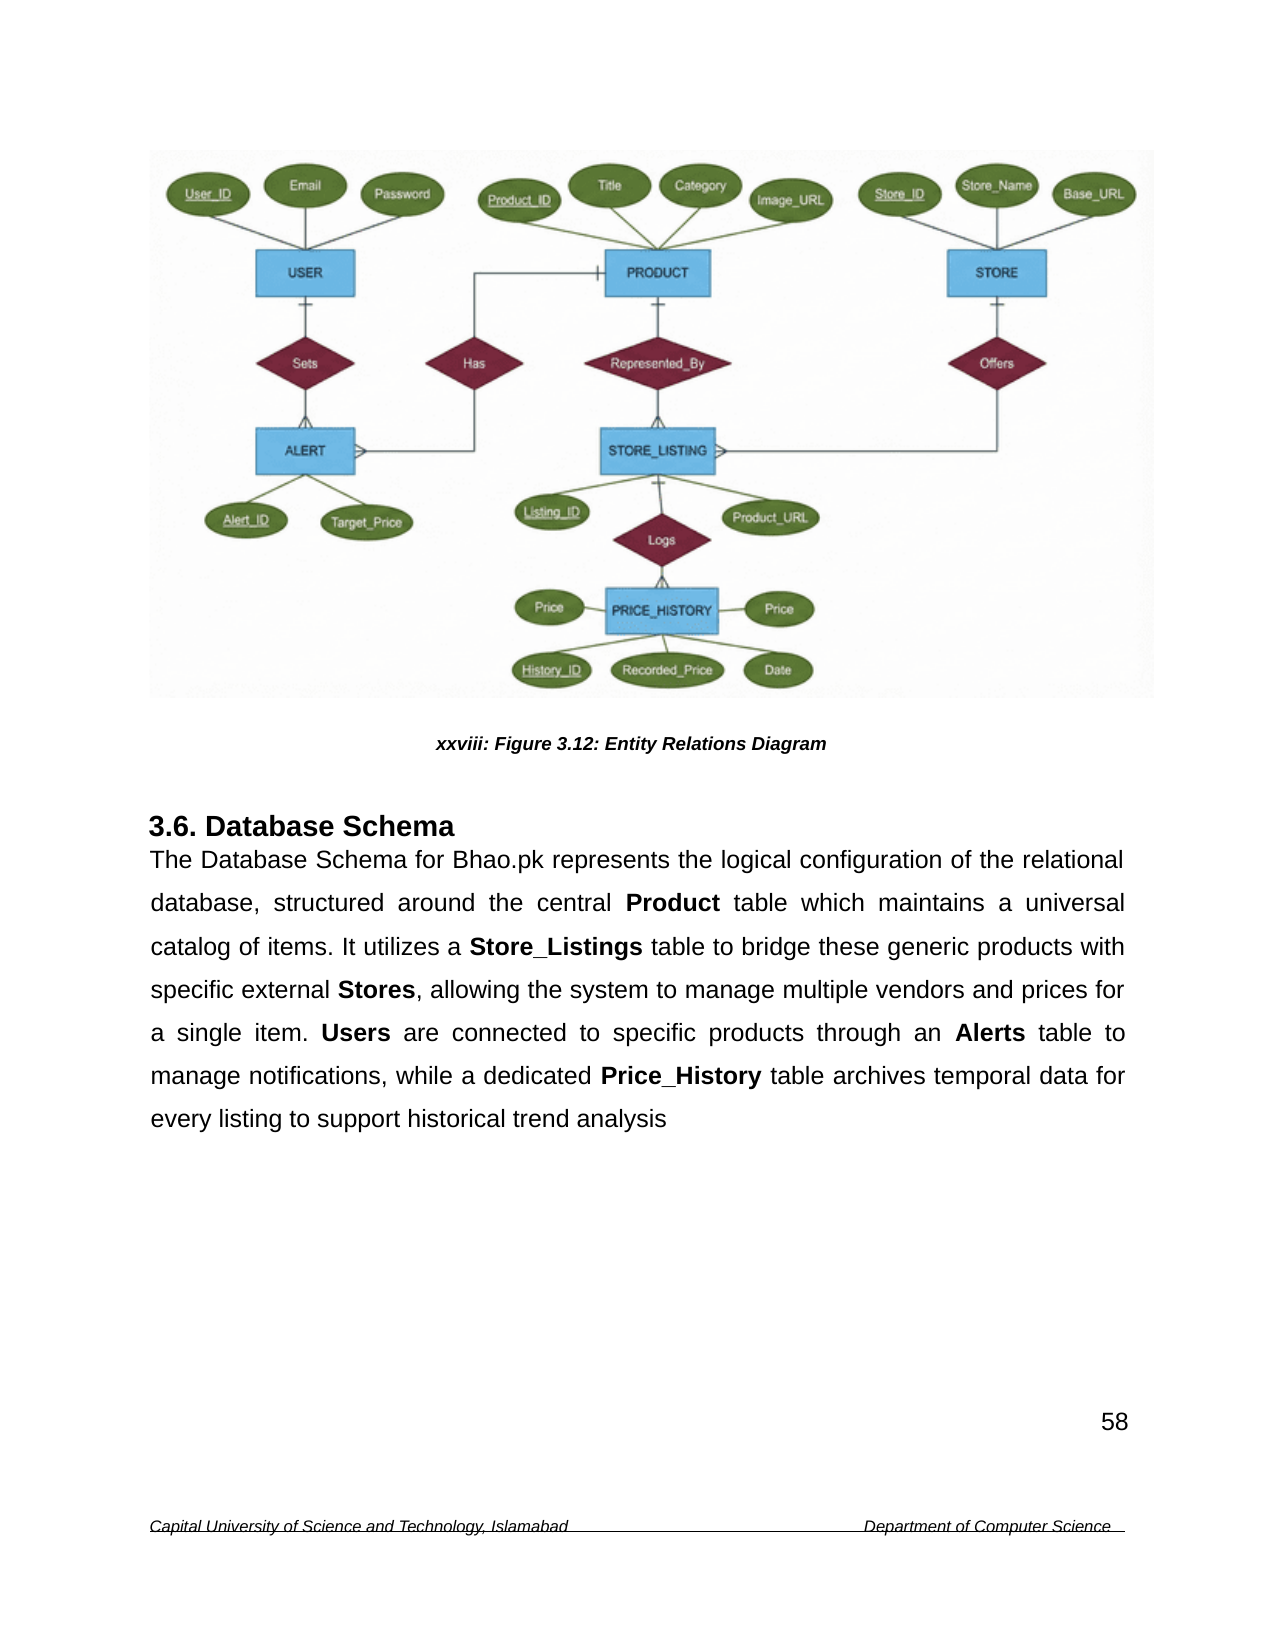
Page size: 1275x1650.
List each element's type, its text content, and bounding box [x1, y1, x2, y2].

picture [149, 150, 1154, 698]
subtitle 3.6. Database Schema [148, 809, 1028, 843]
text The Database Schema for Bhao.pk represents the logical configuration of the relational database, structured around the central Product table which maintains a universal catalog of items. It utilizes a Store_Listings table to bridge these generic products with specific external Stores, allowing the system to manage multiple vendors and prices for a single item. Users are connected to specific products through an Alerts table to manage notifications, while a dedicated Price_History table archives temporal data for every listing to support historical trend analysis [149, 845, 1126, 1133]
text xxviii: Figure 3.12: Entity Relations Diagram [236, 733, 1028, 754]
